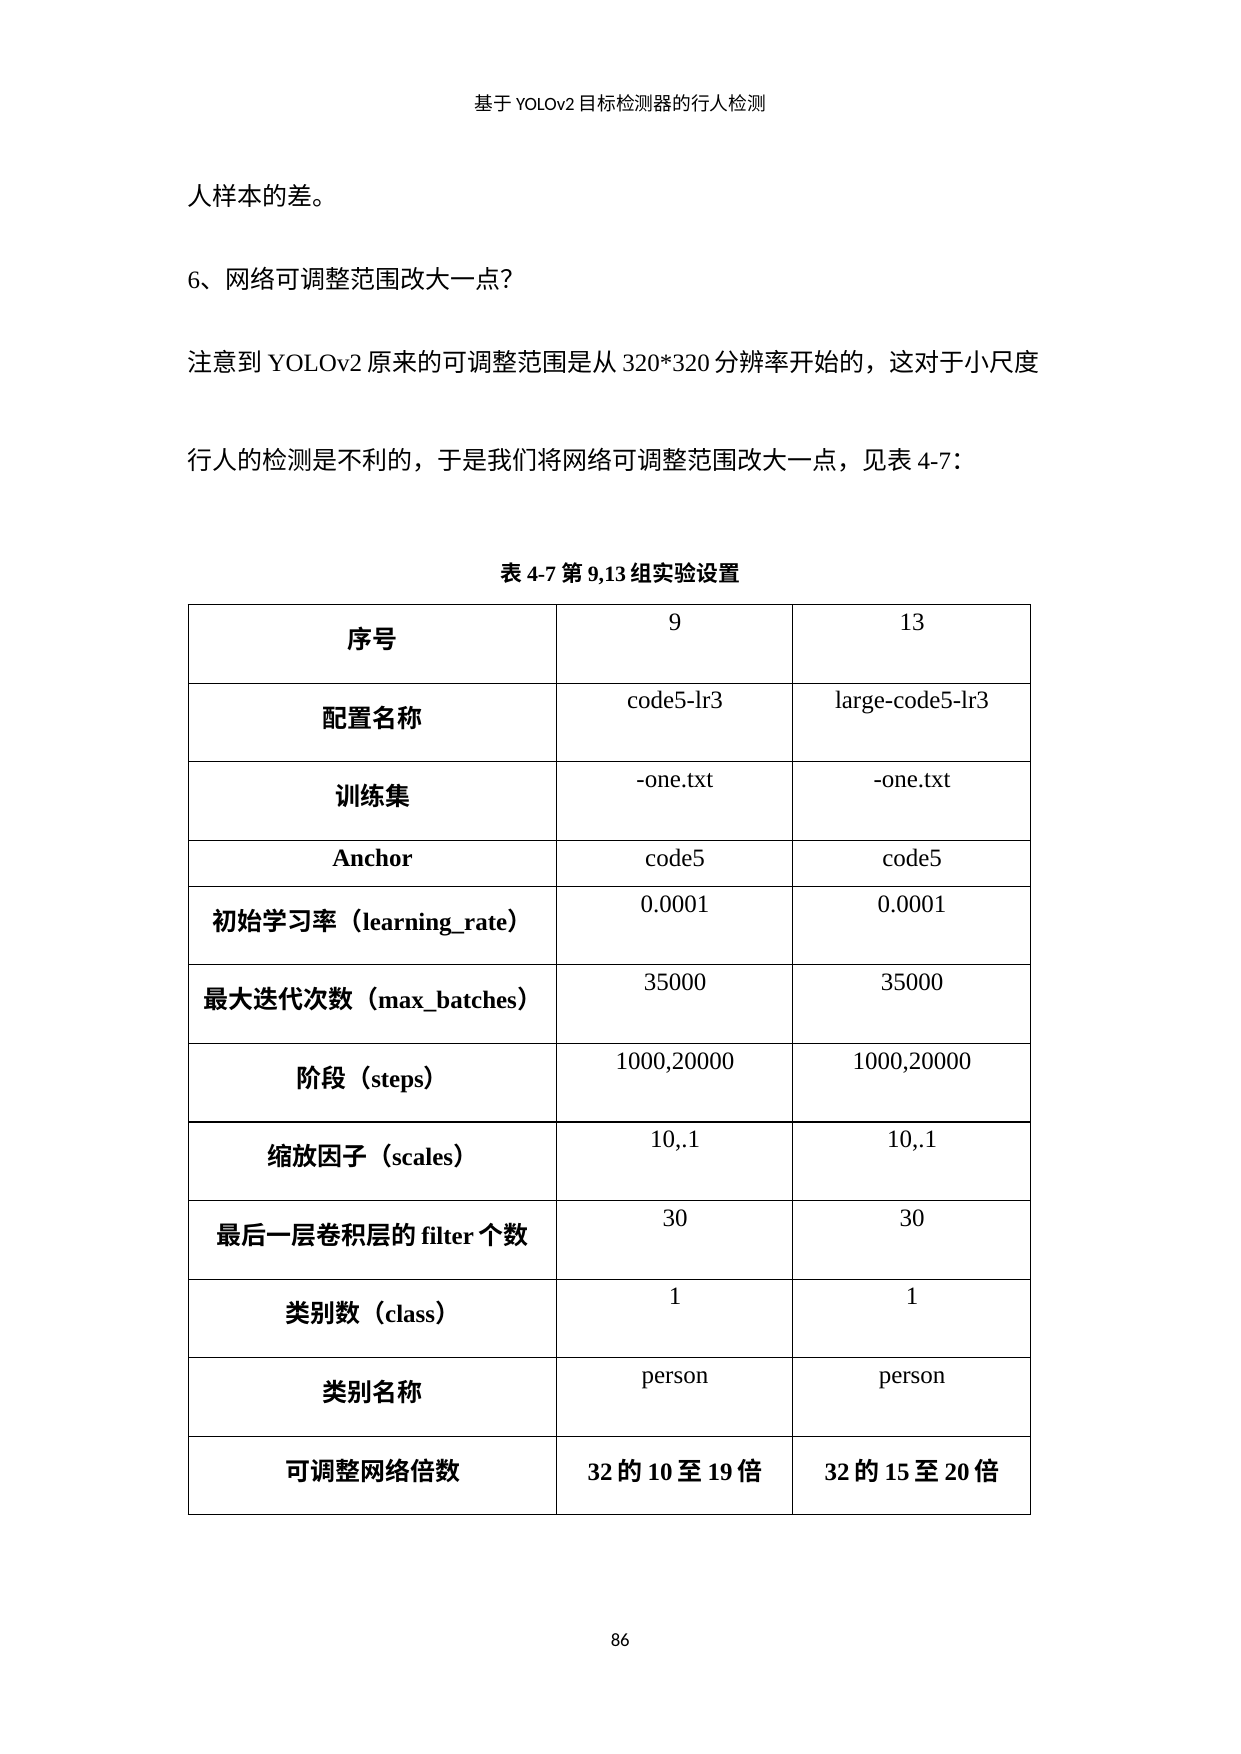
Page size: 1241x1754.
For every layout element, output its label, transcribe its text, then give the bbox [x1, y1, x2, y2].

table_cell 10,.1 [793, 1123, 1030, 1200]
table_cell 35000 [557, 965, 792, 1043]
table_cell 1 [557, 1280, 792, 1357]
table_cell 最后一层卷积层的filter个数 [189, 1201, 556, 1278]
table_cell -one.txt [793, 762, 1030, 840]
text 注意到YOLOv2原来的可调整范围是从320*320分辨率开始的，这对于小尺度行人的检测是不利的，于是我们将网络可调整范围改大一点，见表4-7： [187, 328, 1053, 491]
table_cell 可调整网络倍数 [189, 1437, 556, 1514]
table_cell 阶段（steps） [189, 1044, 556, 1121]
table_cell person [793, 1358, 1030, 1436]
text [187, 162, 1053, 227]
table_cell 0.0001 [793, 887, 1030, 964]
table_cell 35000 [793, 965, 1030, 1043]
table_cell 32的10至19倍 [557, 1437, 792, 1514]
table_cell 初始学习率（learning_rate） [189, 887, 556, 964]
table_cell 30 [793, 1201, 1030, 1278]
table_cell 类别数（class） [189, 1280, 556, 1357]
table_cell code5 [557, 841, 792, 886]
table_cell 0.0001 [557, 887, 792, 964]
table_cell 最大迭代次数（max_batches） [189, 965, 556, 1043]
table_header 13 [793, 605, 1030, 683]
table_cell 1000,20000 [557, 1044, 792, 1121]
table_header 序号 [189, 605, 556, 683]
table_cell 类别名称 [189, 1358, 556, 1436]
table_header 9 [557, 605, 792, 683]
table_cell -one.txt [557, 762, 792, 840]
table_cell code5 [793, 841, 1030, 886]
table_cell 1000,20000 [793, 1044, 1030, 1121]
table_cell 30 [557, 1201, 792, 1278]
table_cell Anchor [189, 841, 556, 886]
table_cell 训练集 [189, 762, 556, 840]
table_cell 1 [793, 1280, 1030, 1357]
table_cell 10,.1 [557, 1123, 792, 1200]
table_cell 配置名称 [189, 684, 556, 761]
text 表4-7 第9,13组实验设置 [187, 556, 1053, 588]
text 6、网络可调整范围改大一点？ [187, 245, 1053, 310]
table_cell person [557, 1358, 792, 1436]
table_cell large-code5-lr3 [793, 684, 1030, 761]
table_cell 32的15至20倍 [793, 1437, 1030, 1514]
table_cell 缩放因子（scales） [189, 1123, 556, 1200]
table_cell code5-lr3 [557, 684, 792, 761]
